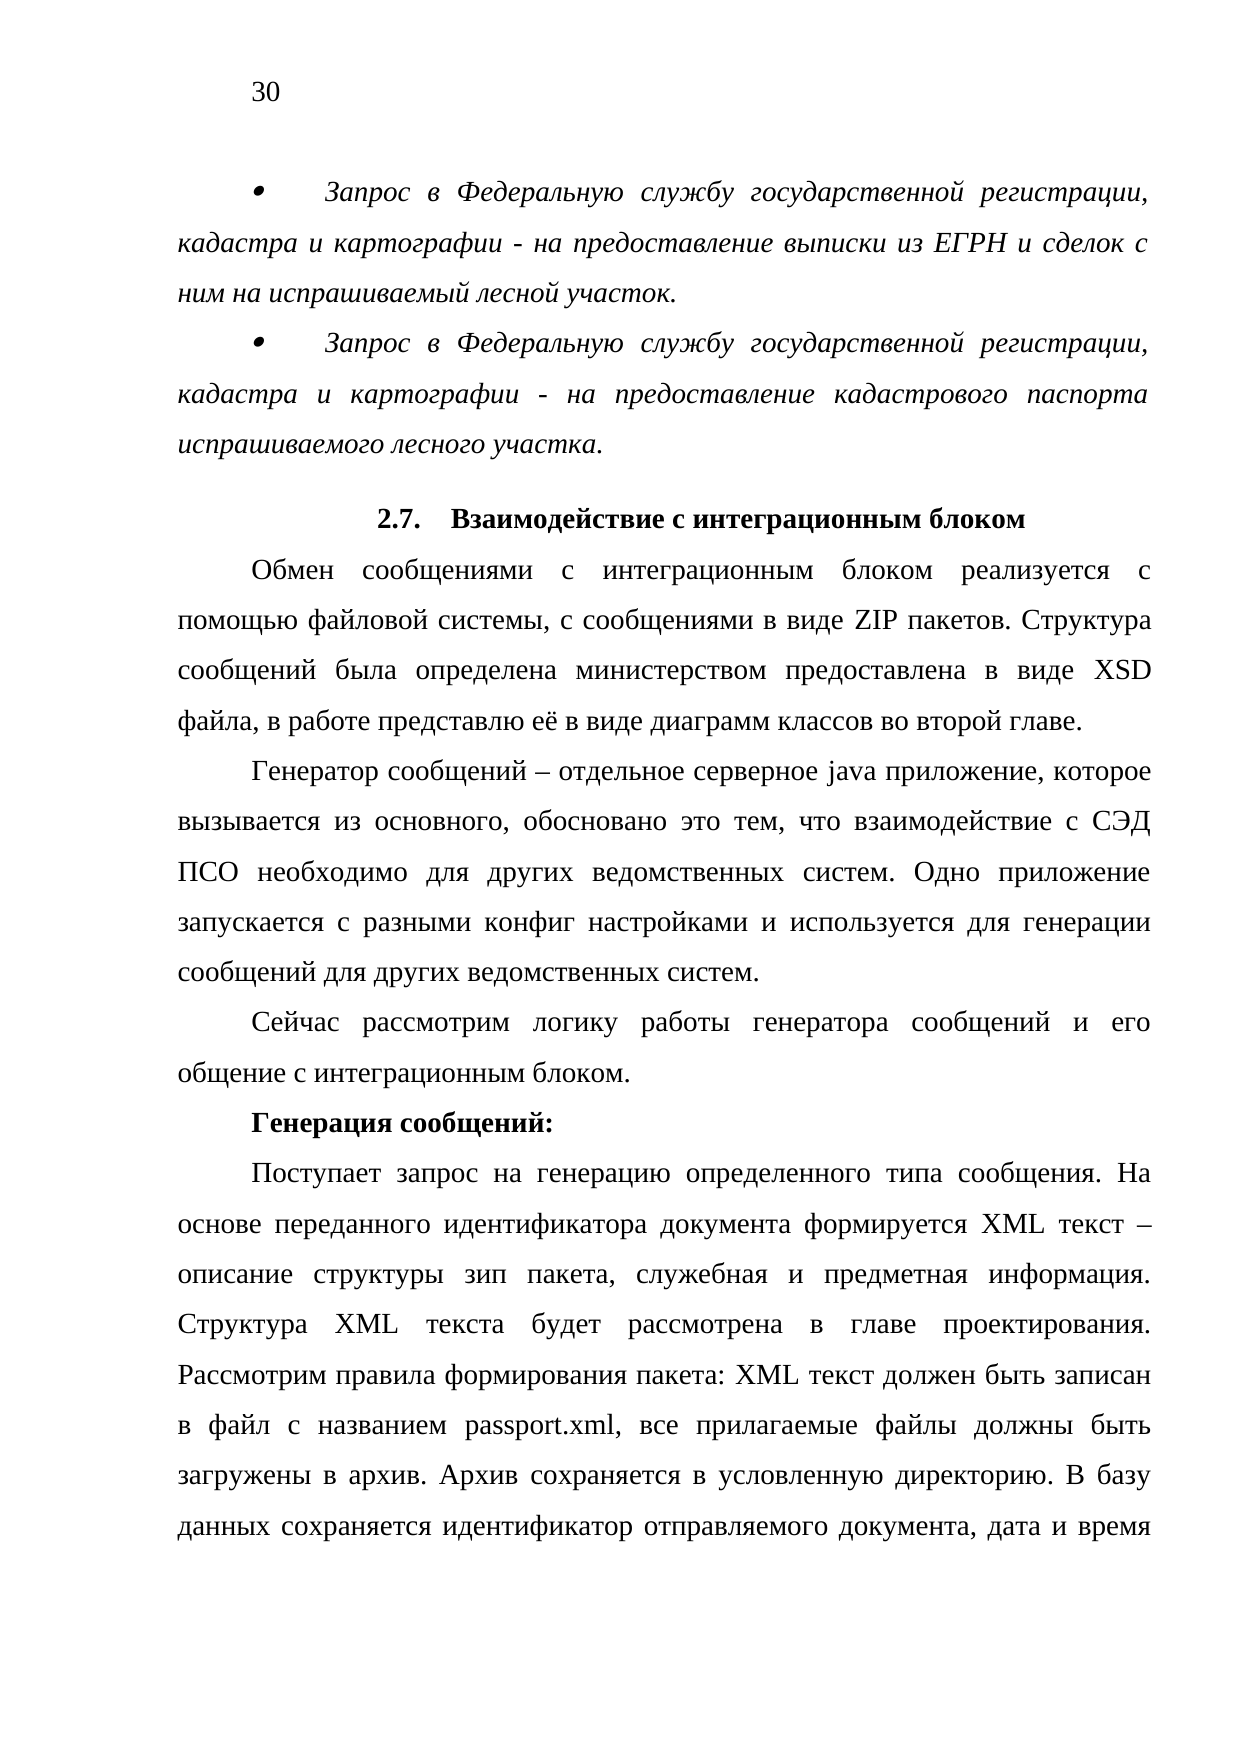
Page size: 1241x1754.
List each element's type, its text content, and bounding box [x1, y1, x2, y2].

list Взаимодействие с интеграционным блоком [177, 501, 1152, 535]
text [177, 1156, 1152, 1541]
text Сейчас рассмотрим логику работы генератора сообщений и его общение с интеграционным блоком. [177, 1004, 1152, 1088]
text Генератор сообщений – отдельное серверное java приложение, которое вызывается из основного, обосновано это тем, что взаимодействие с СЭД ПСО необходимо для других ведомственных систем. Одно приложение запускается с разными конфиг настройками и используется для генерации сообщений для других ведомственных систем. [177, 753, 1152, 988]
list Запрос в Федеральную службу государственной регистрации, кадастра и картографии - на предоставление выписки из ЕГРН и сделок с ним на испрашиваемый лесной участок. [177, 174, 1152, 309]
text Обмен сообщениями с интеграционным блоком реализуется с помощью файловой системы, с сообщениями в виде ZIP пакетов. Структура сообщений была определена министерством предоставлена в виде XSD файла, в работе представлю её в виде диаграмм классов во второй главе. [177, 552, 1152, 736]
list Запрос в Федеральную службу государственной регистрации, кадастра и картографии - на предоставление кадастрового паспорта испрашиваемого лесного участка. [177, 325, 1152, 460]
text Генерация сообщений: [177, 1105, 1152, 1139]
